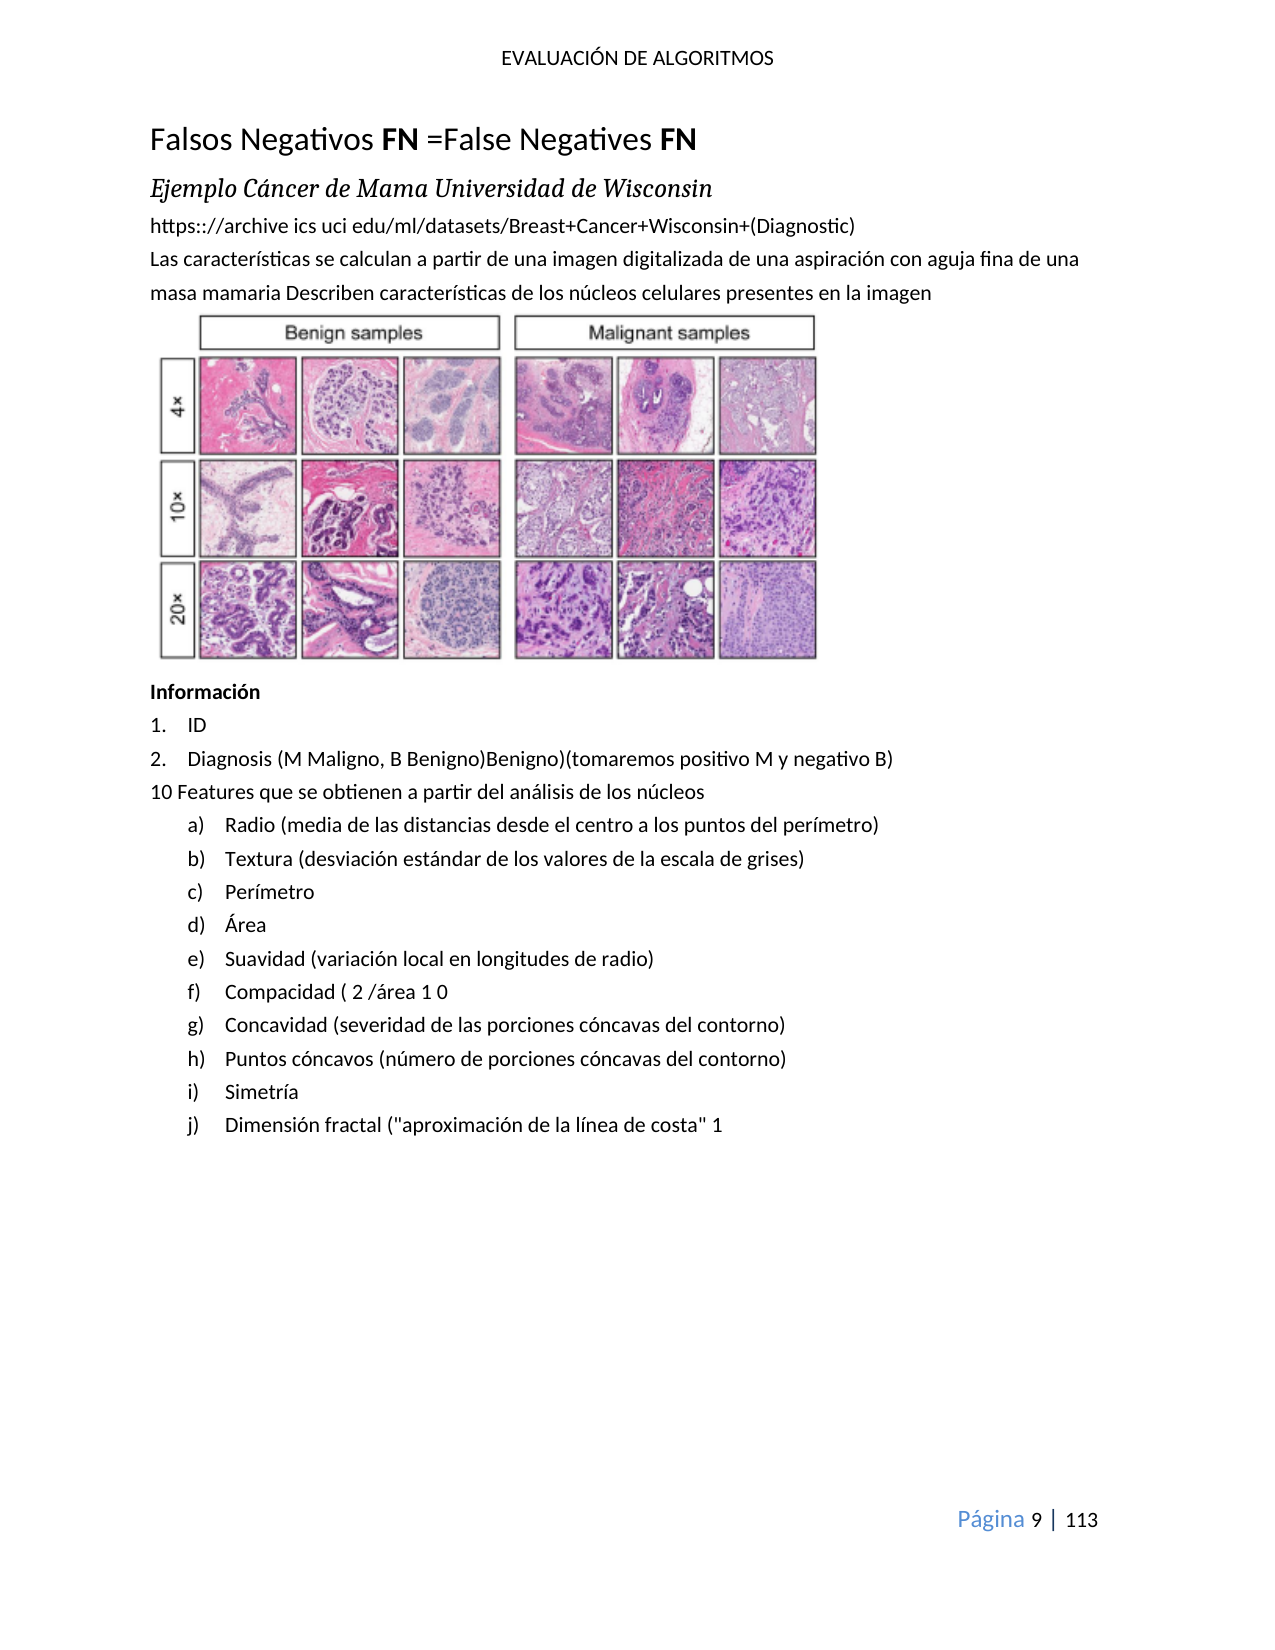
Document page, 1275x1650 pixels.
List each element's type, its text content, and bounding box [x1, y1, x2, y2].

picture [150, 312, 826, 672]
list Concavidad (severidad de las porciones cóncavas del contorno) [187, 1011, 1125, 1038]
list ID [150, 711, 1125, 738]
list Textura (desviación estándar de los valores de la escala de grises) [187, 845, 1125, 871]
list Puntos cóncavos (número de porciones cóncavas del contorno) [187, 1045, 1125, 1071]
list Área [187, 911, 1125, 938]
list Perímetro [187, 878, 1125, 905]
text https:://archive ics uci edu/ml/datasets/Breast+Cancer+Wisconsin+(Diagnostic) [150, 212, 1125, 239]
text Información [150, 678, 1125, 705]
list Radio (media de las distancias desde el centro a los puntos del perímetro) [187, 811, 1125, 838]
list Suavidad (variación local en longitudes de radio) [187, 945, 1125, 971]
text Las características se calculan a partir de una imagen digitalizada de una aspiración con aguja fina de una masa mamaria Describen características de los núcleos celulares presentes en la imagen [150, 245, 1125, 305]
list Simetría [187, 1078, 1125, 1105]
list Diagnosis (M Maligno, B Benigno)Benigno)(tomaremos positivo M y negativo B) [150, 745, 1125, 771]
list Compacidad ( 2 /área 1 0 [187, 978, 1125, 1005]
text Falsos Negativos FN =False Negatives FN [150, 118, 1125, 159]
text 10 Features que se obtienen a partir del análisis de los núcleos [150, 778, 1125, 805]
list Dimensión fractal ("aproximación de la línea de costa" 1 [187, 1111, 1125, 1138]
subtitle Ejemplo Cáncer de Mama Universidad de Wisconsin [150, 173, 1125, 204]
